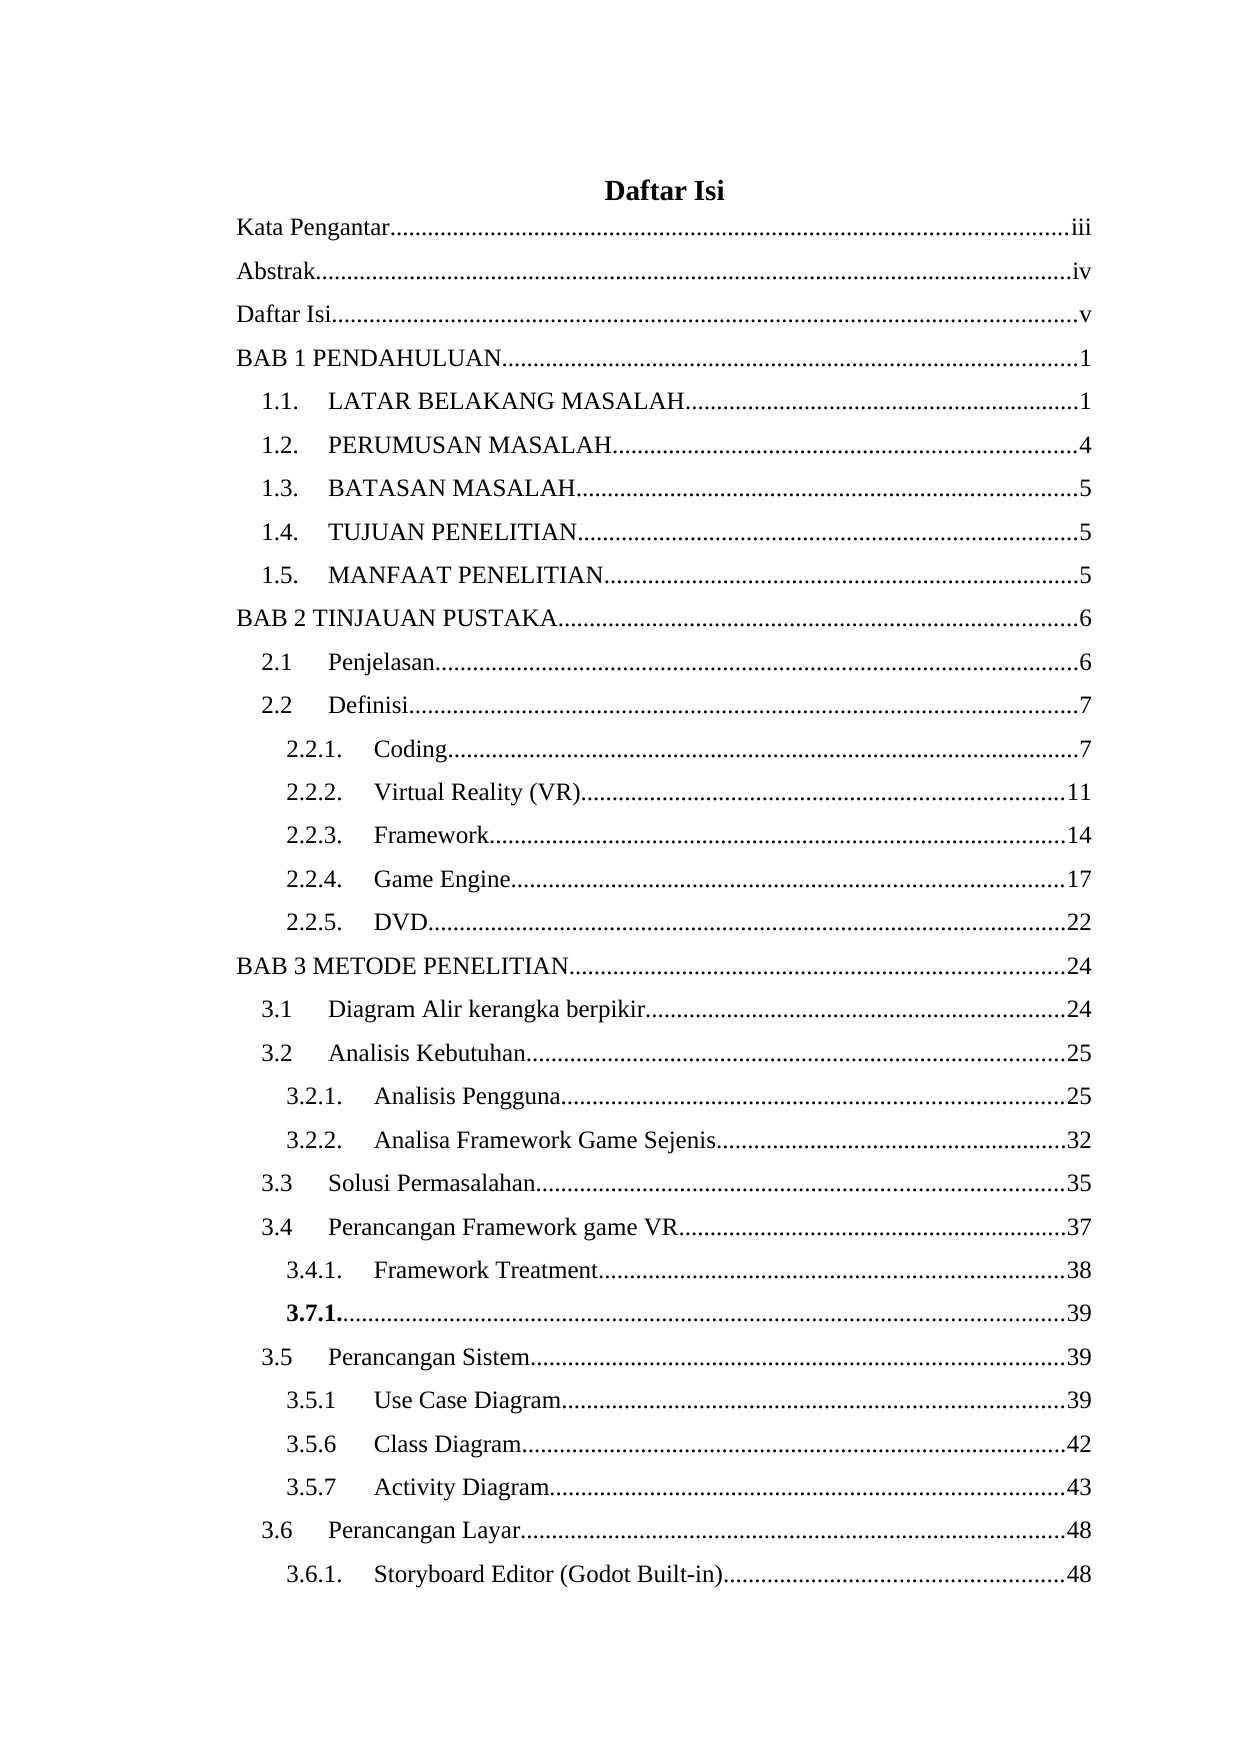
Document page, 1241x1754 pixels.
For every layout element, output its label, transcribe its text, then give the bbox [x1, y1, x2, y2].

text 3.2.2. Analisa Framework Game Sejenis 32 [286, 1125, 374, 1153]
text 2.2.2. Virtual Reality (VR) 11 [286, 777, 1092, 806]
text 3.2.1. Analisis Pengguna 25 [286, 1081, 1092, 1110]
text 3.6 Perancangan Layar 48 [261, 1516, 1092, 1544]
text 3.4.1. Framework Treatment 38 [286, 1255, 1092, 1284]
text 3.3 Solusi Permasalahan 35 [261, 1168, 1092, 1197]
text 3.5.7 Activity Diagram 43 [286, 1472, 1092, 1501]
text 1.5. MANFAAT PENELITIAN 5 [261, 560, 1092, 589]
text 1.3. BATASAN MASALAH 5 [261, 473, 1092, 502]
text 1.4. TUJUAN PENELITIAN 5 [261, 517, 1092, 545]
text 2.1 Penjelasan 6 [261, 647, 1092, 676]
text 1.2. PERUMUSAN MASALAH 4 [261, 430, 1092, 458]
text 3.2.2. Analisa Framework Game Sejenis 32 [716, 1125, 1092, 1153]
text 1.1. LATAR BELAKANG MASALAH 1 [261, 386, 1092, 415]
text 2.2.4. Game Engine 17 [286, 864, 1092, 893]
text Kata Pengantar iii [236, 212, 1092, 241]
text 2.2.5. DVD 22 [286, 907, 1092, 936]
text 3.7.1. 39 [286, 1298, 1092, 1327]
text 3.5.6 Class Diagram 42 [286, 1429, 1092, 1457]
text 3.2 Analisis Kebutuhan 25 [261, 1038, 1092, 1067]
text 3.5 Perancangan Sistem 39 [261, 1342, 1092, 1371]
text 3.6.1. Storyboard Editor (Godot Built-in) 48 [286, 1559, 1092, 1588]
text Abstrak iv [236, 256, 1092, 285]
text 2.2.1. Coding 7 [286, 734, 1092, 762]
subtitle Daftar Isi [236, 173, 1092, 206]
text 3.4 Perancangan Framework game VR 37 [261, 1212, 1092, 1240]
text 3.5.1 Use Case Diagram 39 [286, 1385, 1092, 1414]
text Daftar Isi v [236, 299, 1092, 328]
text 2.2 Definisi 7 [261, 690, 1092, 719]
text 3.1 Diagram Alir kerangka berpikir 24 [261, 994, 1092, 1023]
text 2.2.3. Framework 14 [286, 821, 1092, 849]
text BAB 2 TINJAUAN PUSTAKA 6 [236, 603, 1092, 632]
text BAB 1 PENDAHULUAN 1 [236, 343, 1092, 372]
text BAB 3 METODE PENELITIAN 24 [236, 951, 1092, 980]
